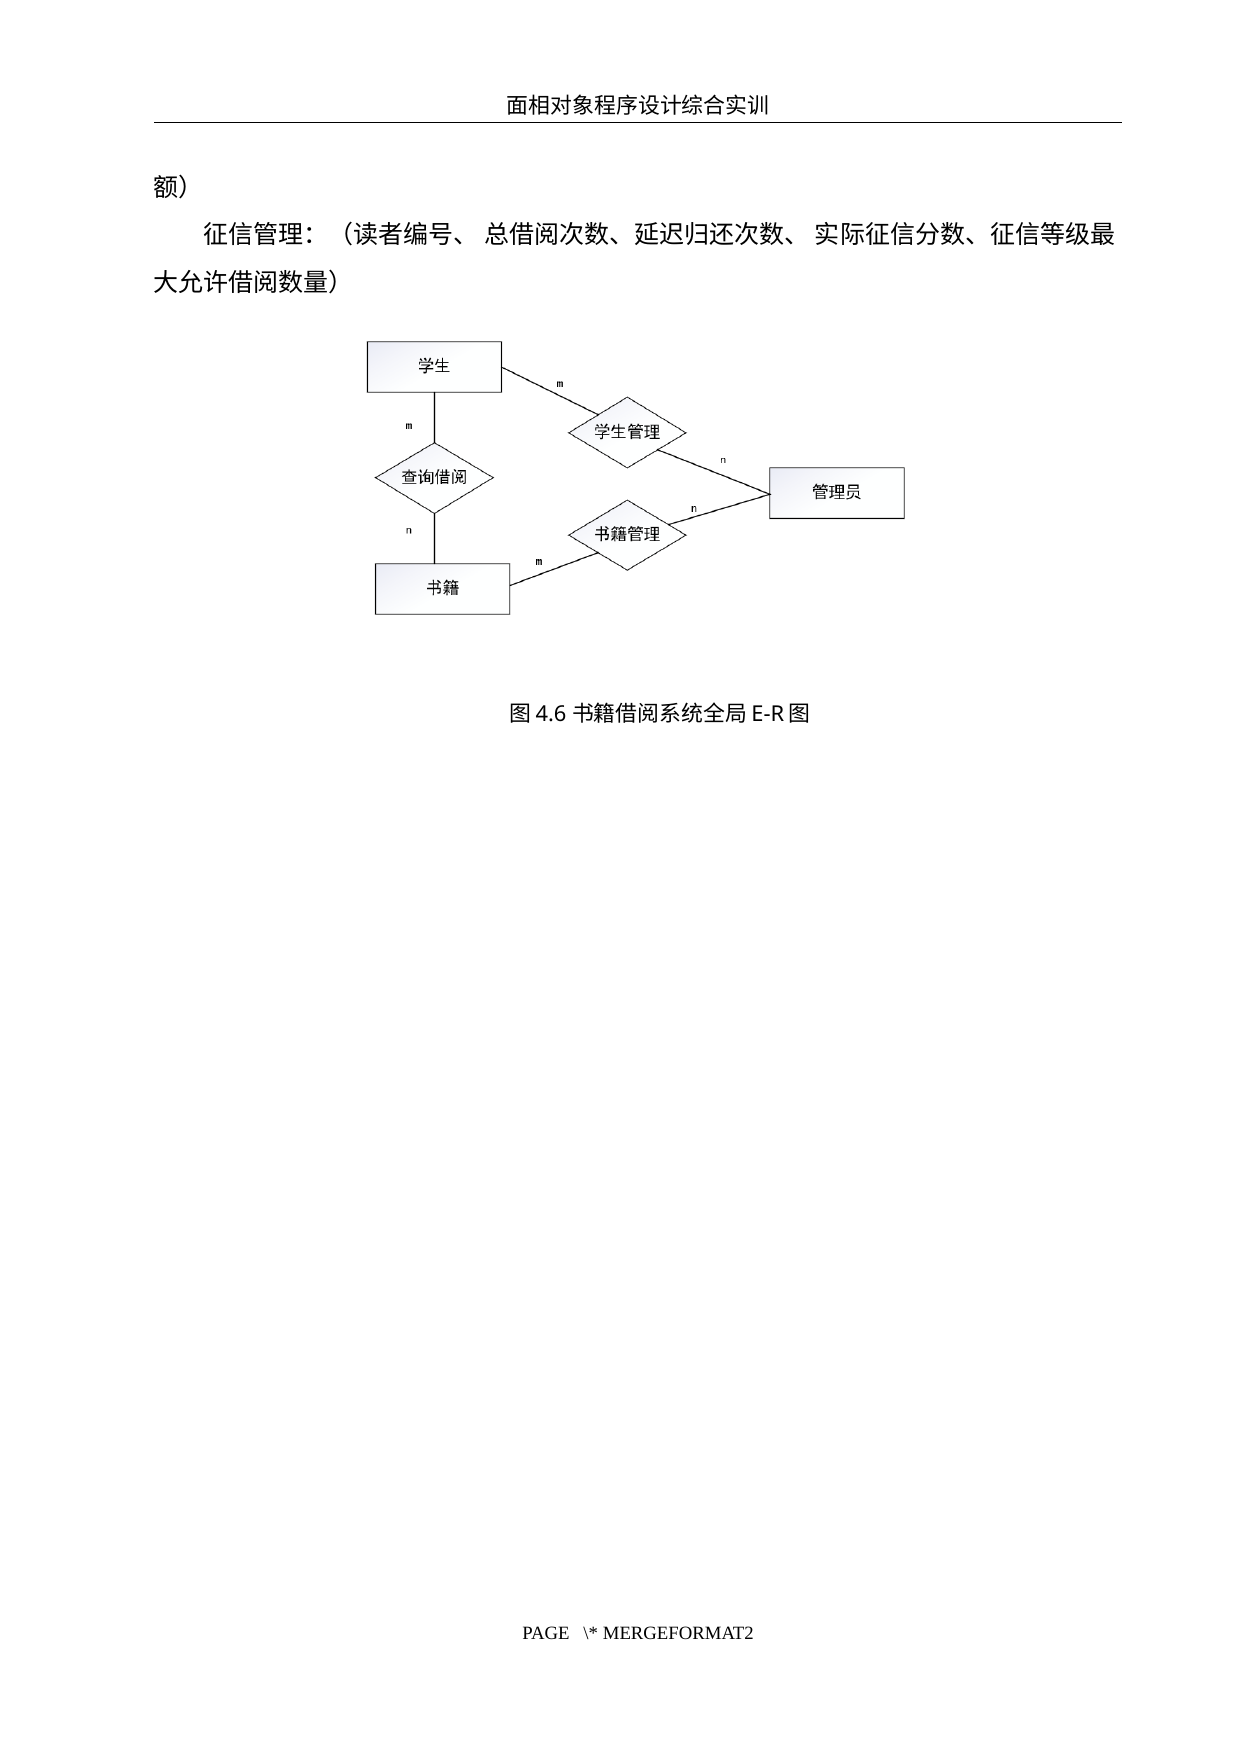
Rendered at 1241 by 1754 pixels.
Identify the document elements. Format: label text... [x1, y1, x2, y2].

text 图4.6 书籍借阅系统全局E-R图 [153, 688, 1122, 736]
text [153, 161, 1122, 209]
picture [297, 305, 979, 664]
text 征信管理：（读者编号、 总借阅次数、延迟归还次数、 实际征信分数、征信等级最大允许借阅数量） [153, 209, 1122, 305]
